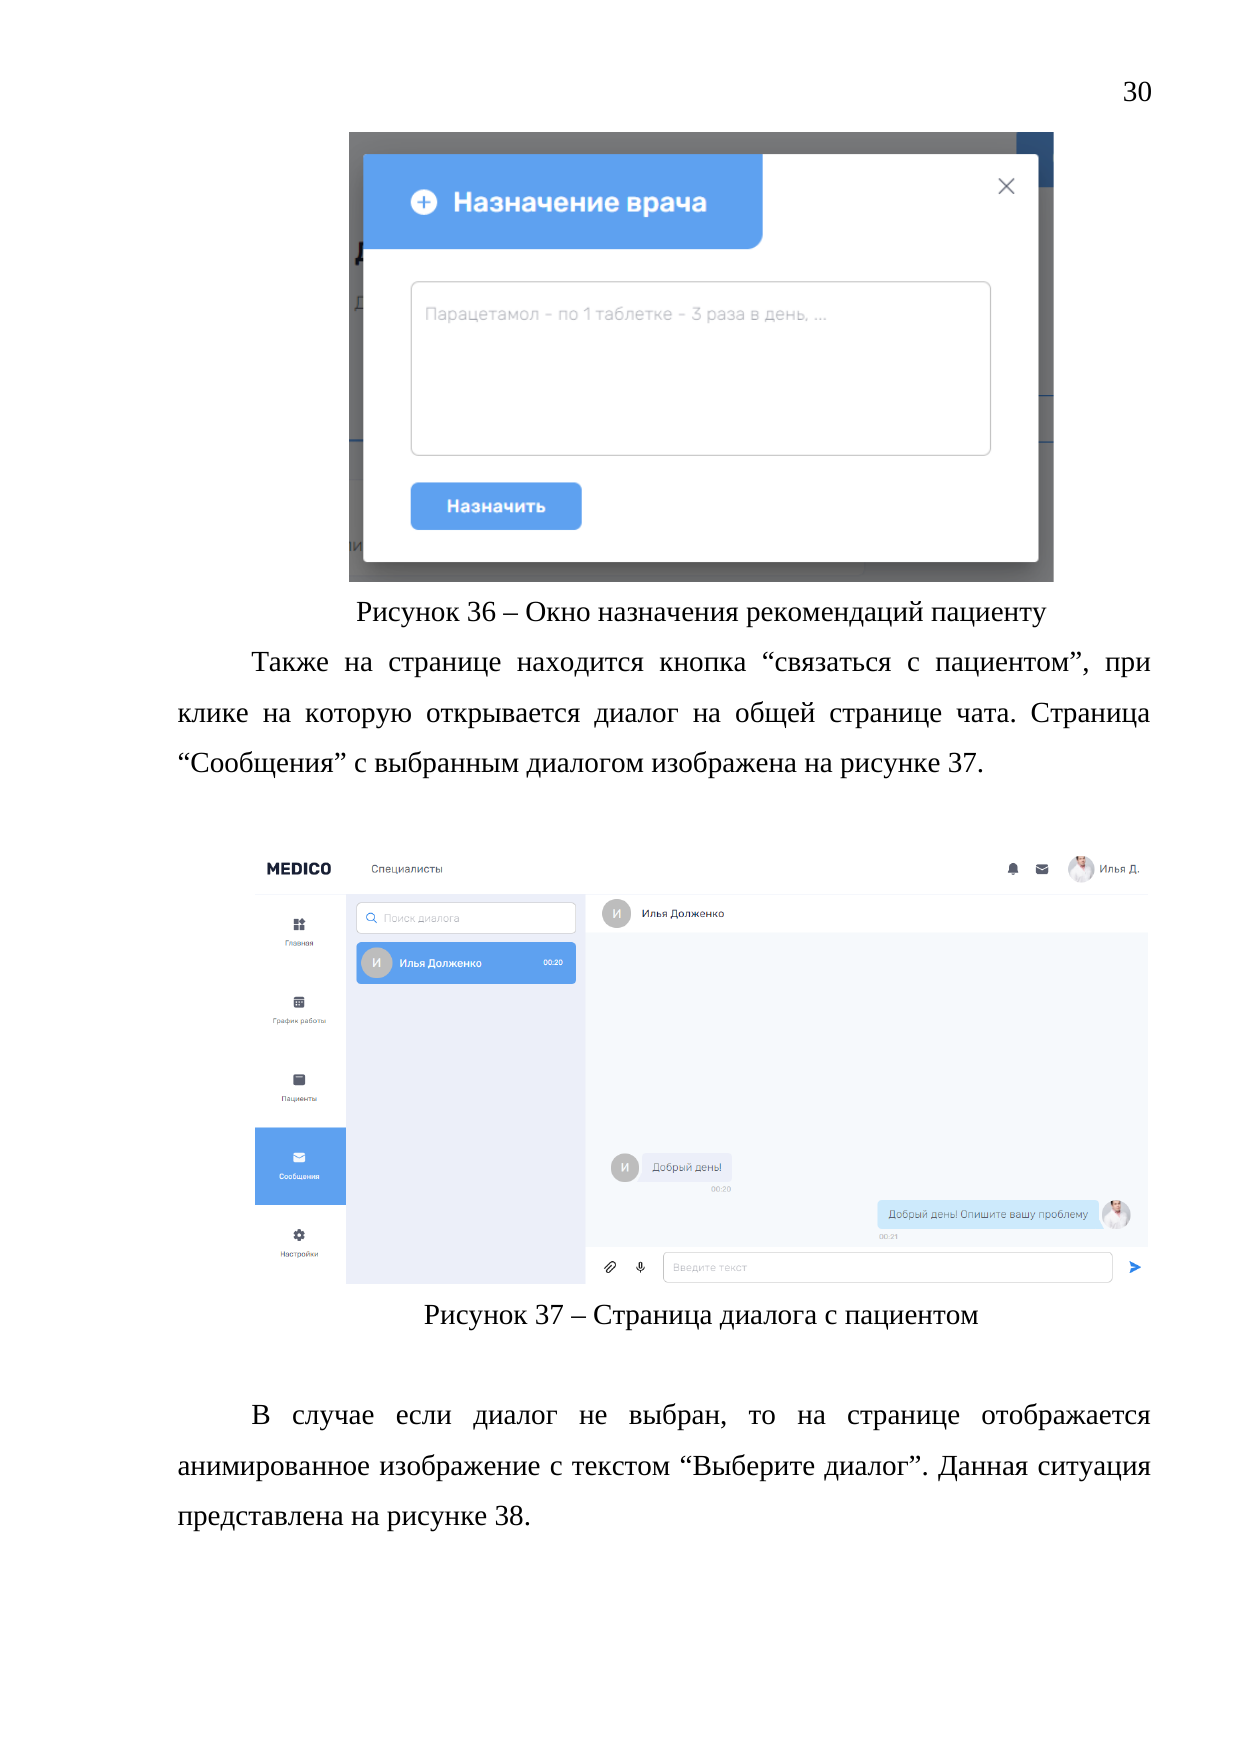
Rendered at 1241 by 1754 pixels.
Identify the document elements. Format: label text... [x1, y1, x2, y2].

picture [255, 845, 1148, 1284]
text Рисунок 37 – Страница диалога с пациентом [177, 1297, 1152, 1330]
text Рисунок 36 – Окно назначения рекомендаций пациенту [177, 594, 1152, 628]
text В случае если диалог не выбран, то на странице отображается анимированное изображение с текстом “Выберите диалог”. Данная ситуация представлена на рисунке 38. [177, 1397, 1152, 1532]
picture [349, 132, 1054, 582]
text Также на странице находится кнопка “связаться с пациентом”, при клике на которую открывается диалог на общей странице чата. Страница “Сообщения” с выбранным диалогом изображена на рисунке 37. [177, 644, 1152, 779]
